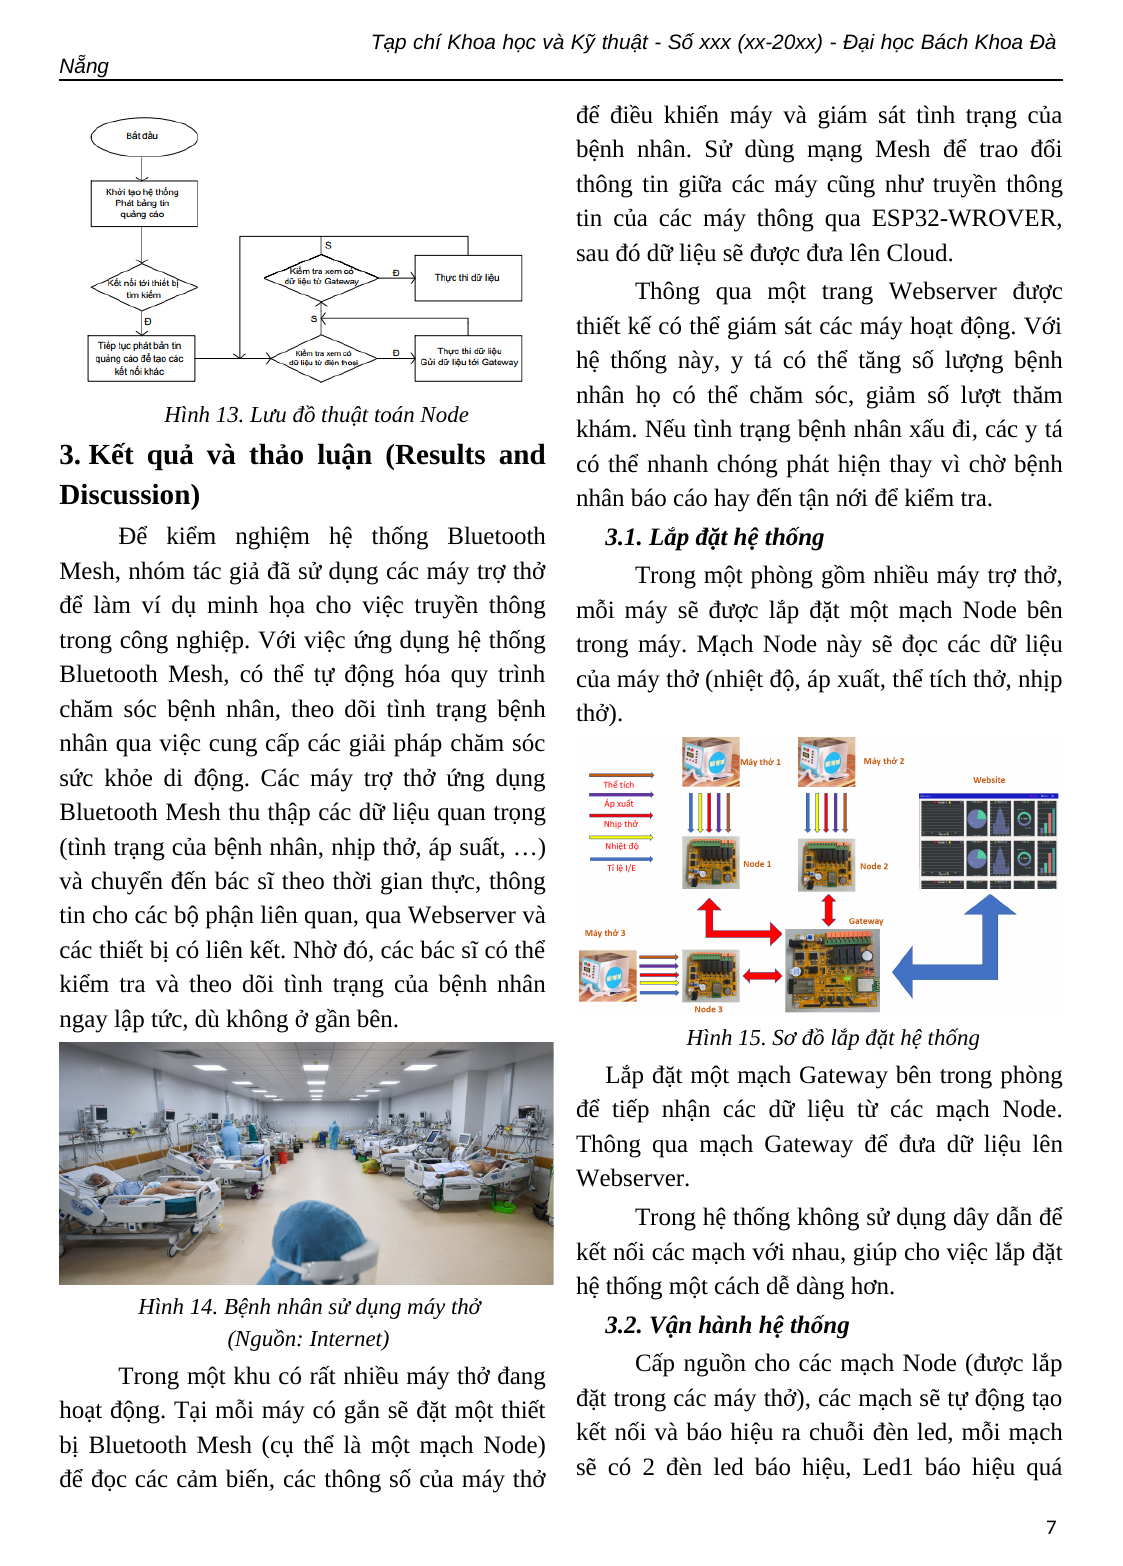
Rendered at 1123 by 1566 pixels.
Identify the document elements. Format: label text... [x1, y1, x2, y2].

text Trong hệ thống không sử dụng dây dẫn để kết nối các mạch với nhau, giúp cho việc lắp đặt hệ thống một cách dễ dàng hơn. [576, 1202, 1063, 1300]
text Thông qua một trang Webserver được thiết kế có thể giám sát các máy hoạt động. Với hệ thống này, y tá có thể tăng số lượng bệnh nhân họ có thể chăm sóc, giảm số lượt thăm khám. Nếu tình trạng bệnh nhân xấu đi, các y tá có thể nhanh chóng phát hiện thay vì chờ bệnh nhân báo cáo hay đến tận nới để kiểm tra. [576, 276, 1063, 512]
list Hình 14. Bệnh nhân sử dụng máy thở [73, 1293, 546, 1320]
list Hình 15. Sơ đồ lắp đặt hệ thống [605, 1024, 1063, 1051]
text Trong một khu có rất nhiều máy thở đang hoạt động. Tại mỗi máy có gắn sẽ đặt một thiết bị Bluetooth Mesh (cụ thể là một mạch Node) để đọc các cảm biến, các thông số của máy thở để điều khiển máy và giám sát tình trạng của bệnh nhân. Sử dùng mạng Mesh để trao đổi thông tin giữa các máy cũng như truyền thông tin của các máy thông qua ESP32-WROVER, sau đó dữ liệu sẽ được đưa lên Cloud. [576, 100, 1063, 266]
picture [76, 99, 530, 392]
subtitle Kết quả và thảo luận (Results and Discussion) [59, 437, 546, 511]
picture [59, 1042, 554, 1285]
subtitle Vận hành hệ thống [576, 1310, 1063, 1338]
text Để kiểm nghiệm hệ thống Bluetooth Mesh, nhóm tác giả đã sử dụng các máy trợ thở để làm ví dụ minh họa cho việc truyền thông trong công nghiệp. Với việc ứng dụng hệ thống Bluetooth Mesh, có thể tự động hóa quy trình chăm sóc bệnh nhân, theo dõi tình trạng bệnh nhân qua việc cung cấp các giải pháp chăm sóc sức khỏe di động. Các máy trợ thở ứng dụng Bluetooth Mesh thu thập các dữ liệu quan trọng (tình trạng của bệnh nhân, nhịp thở, áp suất, …) và chuyển đến bác sĩ theo thời gian thực, thông tin cho các bộ phận liên quan, qua Webserver và các thiết bị có liên kết. Nhờ đó, các bác sĩ có thể kiểm tra và theo dõi tình trạng của bệnh nhân ngay lập tức, dù không ở gần bên. [59, 521, 546, 1033]
list Hình 13. Lưu đồ thuật toán Node [89, 401, 546, 427]
subtitle Lắp đặt hệ thống [576, 522, 1063, 551]
list (Nguồn: Internet) [73, 1325, 546, 1351]
picture [575, 737, 1063, 1016]
text Trong một khu có rất nhiều máy thở đang hoạt động. Tại mỗi máy có gắn sẽ đặt một thiết bị Bluetooth Mesh (cụ thể là một mạch Node) để đọc các cảm biến, các thông số của máy thở để điều khiển máy và giám sát tình trạng của bệnh nhân. Sử dùng mạng Mesh để trao đổi thông tin giữa các máy cũng như truyền thông tin của các máy thông qua ESP32-WROVER, sau đó dữ liệu sẽ được đưa lên Cloud. [59, 1361, 546, 1493]
text Trong một phòng gồm nhiều máy trợ thở, mỗi máy sẽ được lắp đặt một mạch Node bên trong máy. Mạch Node này sẽ đọc các dữ liệu của máy thở (nhiệt độ, áp xuất, thể tích thở, nhịp thở). [576, 560, 1063, 727]
text Lắp đặt một mạch Gateway bên trong phòng để tiếp nhận các dữ liệu từ các mạch Node. Thông qua mạch Gateway để đưa dữ liệu lên Webserver. [576, 1060, 1063, 1192]
